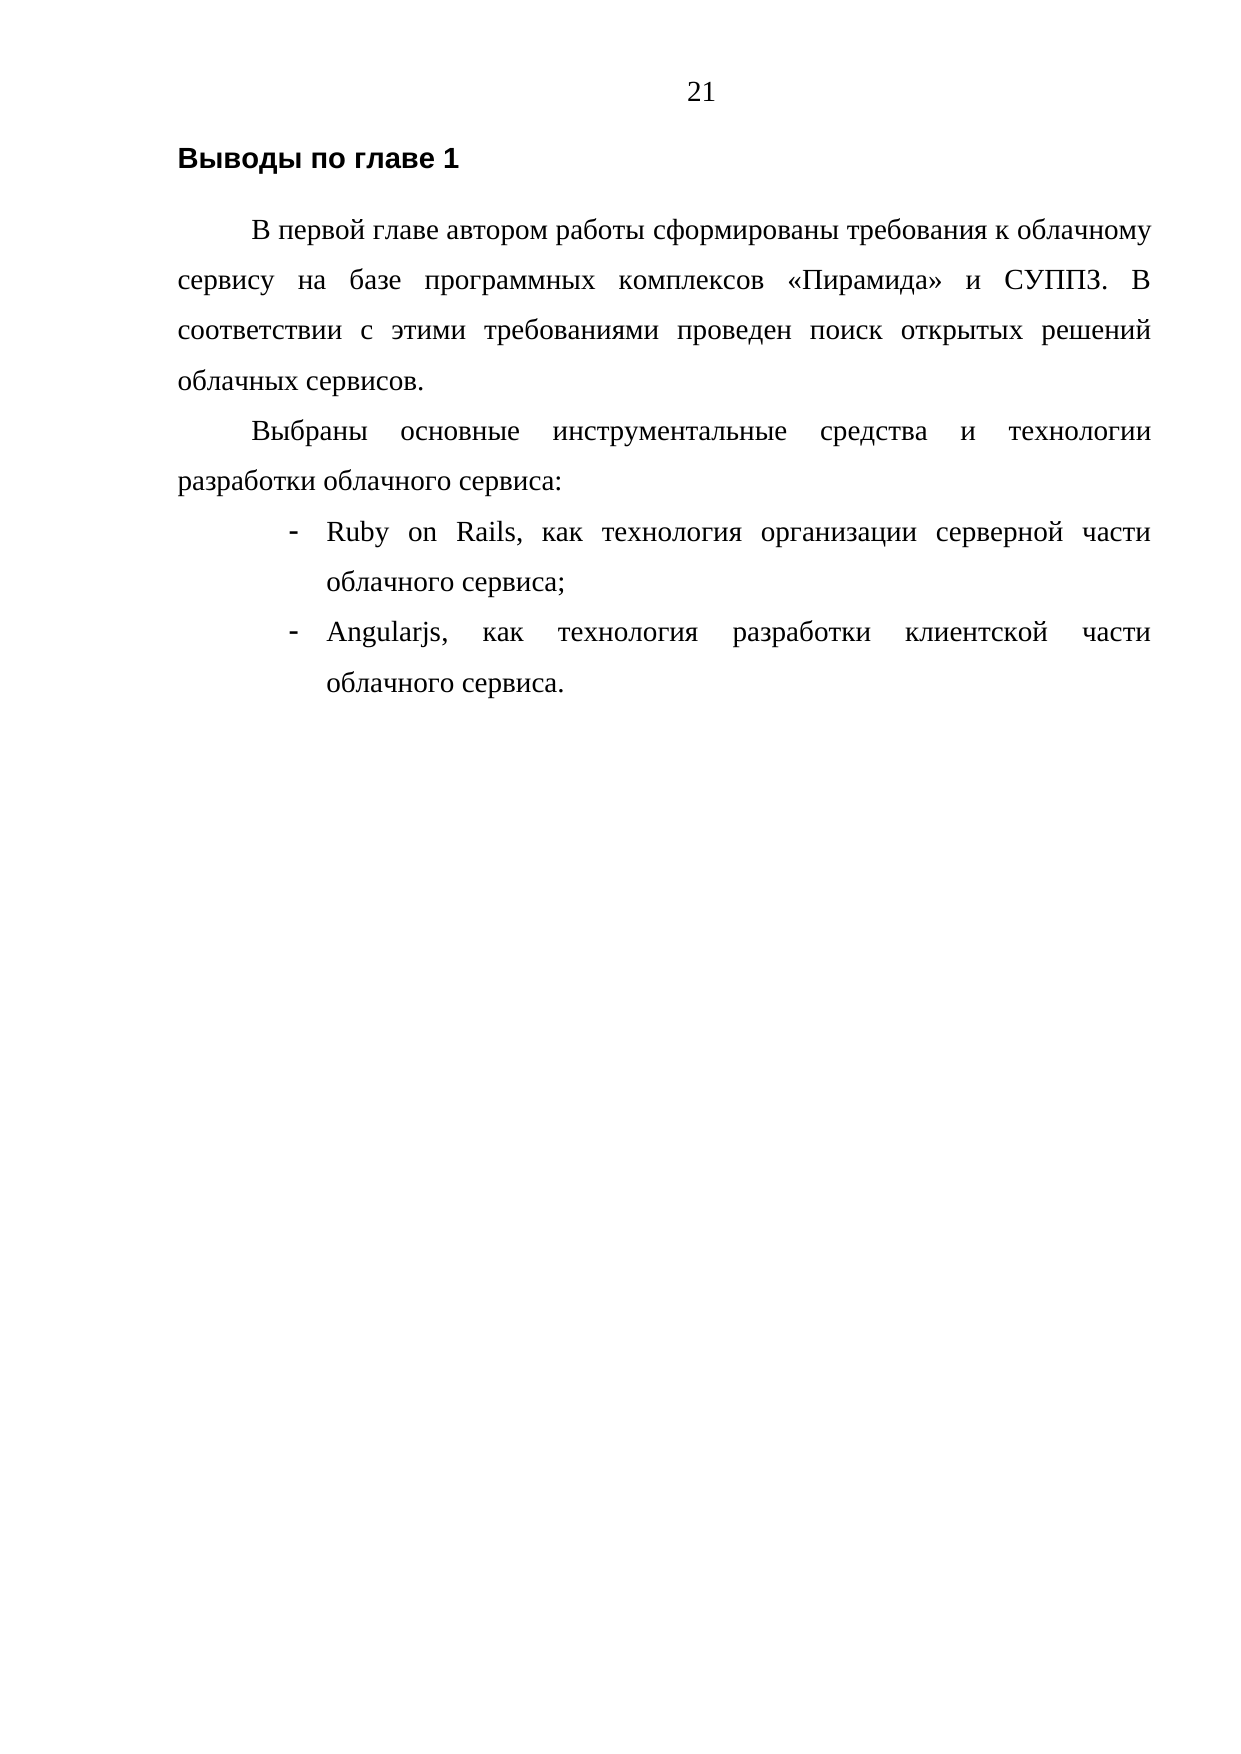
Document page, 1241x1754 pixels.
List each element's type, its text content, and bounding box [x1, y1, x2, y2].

text Выбраны основные инструментальные средства и технологии разработки облачного сервиса: [177, 413, 1152, 497]
subtitle Выводы по главе 1 [177, 141, 1152, 174]
list Angularjs, как технология разработки клиентской части облачного сервиса. [288, 614, 1152, 698]
text В первой главе автором работы cформированы требования к облачному сервису на базе программных комплексов «Пирамида» и СУППЗ. В соответствии с этими требованиями проведен поиск открытых решений облачных сервисов. [177, 212, 1152, 396]
list Ruby on Rails, как технология организации серверной части облачного сервиса; [288, 514, 1152, 598]
